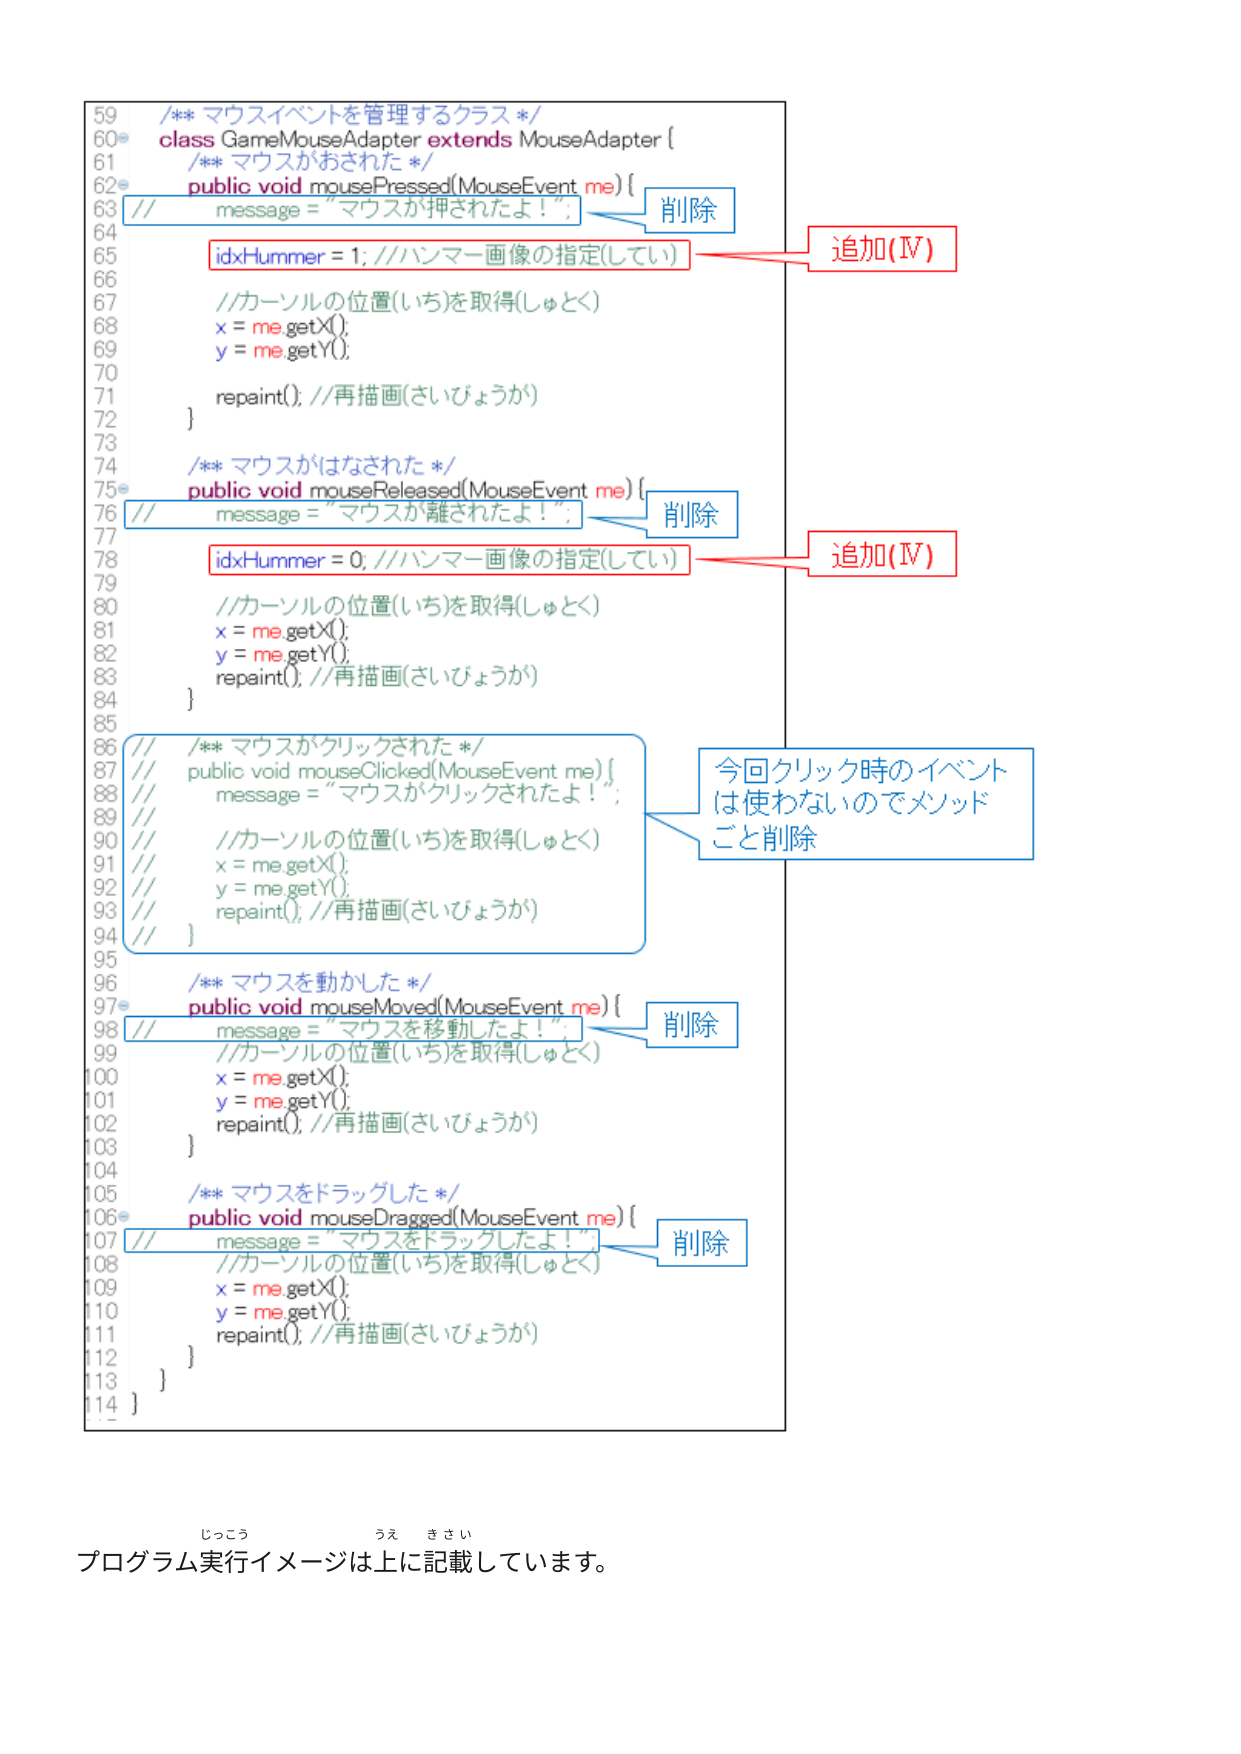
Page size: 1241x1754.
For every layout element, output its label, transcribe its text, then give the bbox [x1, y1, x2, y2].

picture [75, 89, 1042, 1441]
text プログラムイメージはにしています。 [75, 1514, 1165, 1589]
